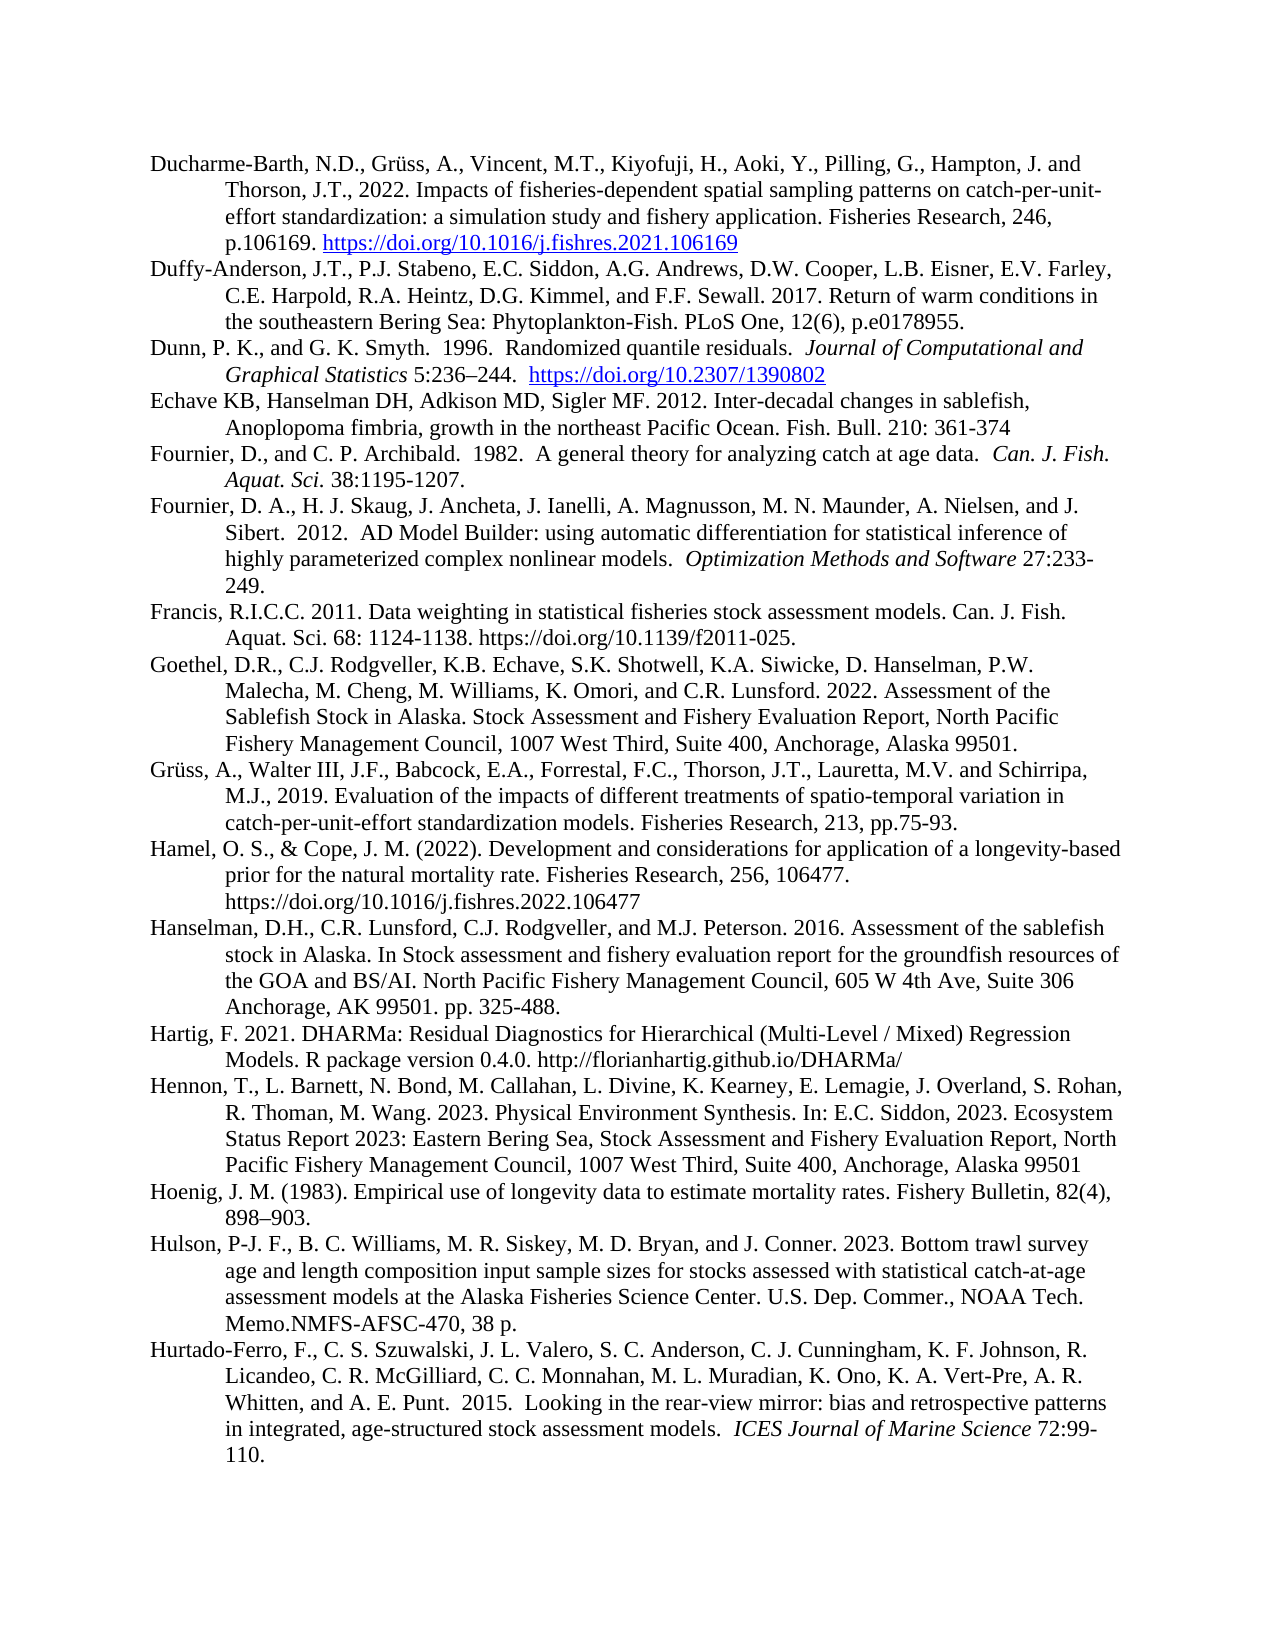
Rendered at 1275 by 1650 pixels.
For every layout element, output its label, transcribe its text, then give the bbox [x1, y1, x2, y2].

text Hanselman, D.H., C.R. Lunsford, C.J. Rodgveller, and M.J. Peterson. 2016. Assessment of the sablefish stock in Alaska. In Stock assessment and fishery evaluation report for the groundfish resources of the GOA and BS/AI. North Pacific Fishery Management Council, 605 W 4th Ave, Suite 306 Anchorage, AK 99501. pp. 325-488. [150, 914, 1125, 1020]
text Hoenig, J. M. (1983). Empirical use of longevity data to estimate mortality rates. Fishery Bulletin, 82(4), 898–903. [150, 1178, 1125, 1231]
text Goethel, D.R., C.J. Rodgveller, K.B. Echave, S.K. Shotwell, K.A. Siwicke, D. Hanselman, P.W. Malecha, M. Cheng, M. Williams, K. Omori, and C.R. Lunsford. 2022. Assessment of the Sablefish Stock in Alaska. Stock Assessment and Fishery Evaluation Report, North Pacific Fishery Management Council, 1007 West Third, Suite 400, Anchorage, Alaska 99501. [150, 651, 1125, 756]
text Hulson, P-J. F., B. C. Williams, M. R. Siskey, M. D. Bryan, and J. Conner. 2023. Bottom trawl survey age and length composition input sample sizes for stocks assessed with statistical catch-at-age assessment models at the Alaska Fisheries Science Center. U.S. Dep. Commer., NOAA Tech. Memo.NMFS-AFSC-470, 38 p. [150, 1231, 1125, 1336]
text Hartig, F. 2021. DHARMa: Residual Diagnostics for Hierarchical (Multi-Level / Mixed) Regression Models. R package version 0.4.0. http://florianhartig.github.io/DHARMa/ [150, 1020, 1125, 1072]
text Fournier, D. A., H. J. Skaug, J. Ancheta, J. Ianelli, A. Magnusson, M. N. Maunder, A. Nielsen, and J. Sibert. 2012. AD Model Builder: using automatic differentiation for statistical inference of highly parameterized complex nonlinear models. Optimization Methods and Software 27:233-249. [150, 493, 1125, 598]
text Grüss, A., Walter III, J.F., Babcock, E.A., Forrestal, F.C., Thorson, J.T., Lauretta, M.V. and Schirripa, M.J., 2019. Evaluation of the impacts of different treatments of spatio-temporal variation in catch-per-unit-effort standardization models. Fisheries Research, 213, pp.75-93. [150, 756, 1125, 835]
text Hurtado-Ferro, F., C. S. Szuwalski, J. L. Valero, S. C. Anderson, C. J. Cunningham, K. F. Johnson, R. Licandeo, C. R. McGilliard, C. C. Monnahan, M. L. Muradian, K. Ono, K. A. Vert-Pre, A. R. Whitten, and A. E. Punt. 2015. Looking in the rear-view mirror: bias and retrospective patterns in integrated, age-structured stock assessment models. ICES Journal of Marine Science 72:99-110. [150, 1336, 1125, 1468]
text Ducharme-Barth, N.D., Grüss, A., Vincent, M.T., Kiyofuji, H., Aoki, Y., Pilling, G., Hampton, J. and Thorson, J.T., 2022. Impacts of fisheries-dependent spatial sampling patterns on catch-per-unit-effort standardization: a simulation study and fishery application. Fisheries Research, 246, p.106169. https://doi.org/10.1016/j.fishres.2021.106169 [150, 150, 1125, 255]
text Hamel, O. S., & Cope, J. M. (2022). Development and considerations for application of a longevity-based prior for the natural mortality rate. Fisheries Research, 256, 106477. https://doi.org/10.1016/j.fishres.2022.106477 [150, 835, 1125, 914]
text Dunn, P. K., and G. K. Smyth. 1996. Randomized quantile residuals. Journal of Computational and Graphical Statistics 5:236–244. https://doi.org/10.2307/1390802 [150, 334, 1125, 387]
text Duffy-Anderson, J.T., P.J. Stabeno, E.C. Siddon, A.G. Andrews, D.W. Cooper, L.B. Eisner, E.V. Farley, C.E. Harpold, R.A. Heintz, D.G. Kimmel, and F.F. Sewall. 2017. Return of warm conditions in the southeastern Bering Sea: Phytoplankton-Fish. PLoS One, 12(6), p.e0178955. [150, 255, 1125, 334]
text Francis, R.I.C.C. 2011. Data weighting in statistical fisheries stock assessment models. Can. J. Fish. Aquat. Sci. 68: 1124-1138. https://doi.org/10.1139/f2011-025. [150, 598, 1125, 651]
text Hennon, T., L. Barnett, N. Bond, M. Callahan, L. Divine, K. Kearney, E. Lemagie, J. Overland, S. Rohan, R. Thoman, M. Wang. 2023. Physical Environment Synthesis. In: E.C. Siddon, 2023. Ecosystem Status Report 2023: Eastern Bering Sea, Stock Assessment and Fishery Evaluation Report, North Pacific Fishery Management Council, 1007 West Third, Suite 400, Anchorage, Alaska 99501 [150, 1072, 1125, 1178]
text Echave KB, Hanselman DH, Adkison MD, Sigler MF. 2012. Inter-decadal changes in sablefish, Anoplopoma fimbria, growth in the northeast Pacific Ocean. Fish. Bull. 210: 361-374 [150, 387, 1125, 440]
text Fournier, D., and C. P. Archibald. 1982. A general theory for analyzing catch at age data. Can. J. Fish. Aquat. Sci. 38:1195-1207. [150, 440, 1125, 493]
